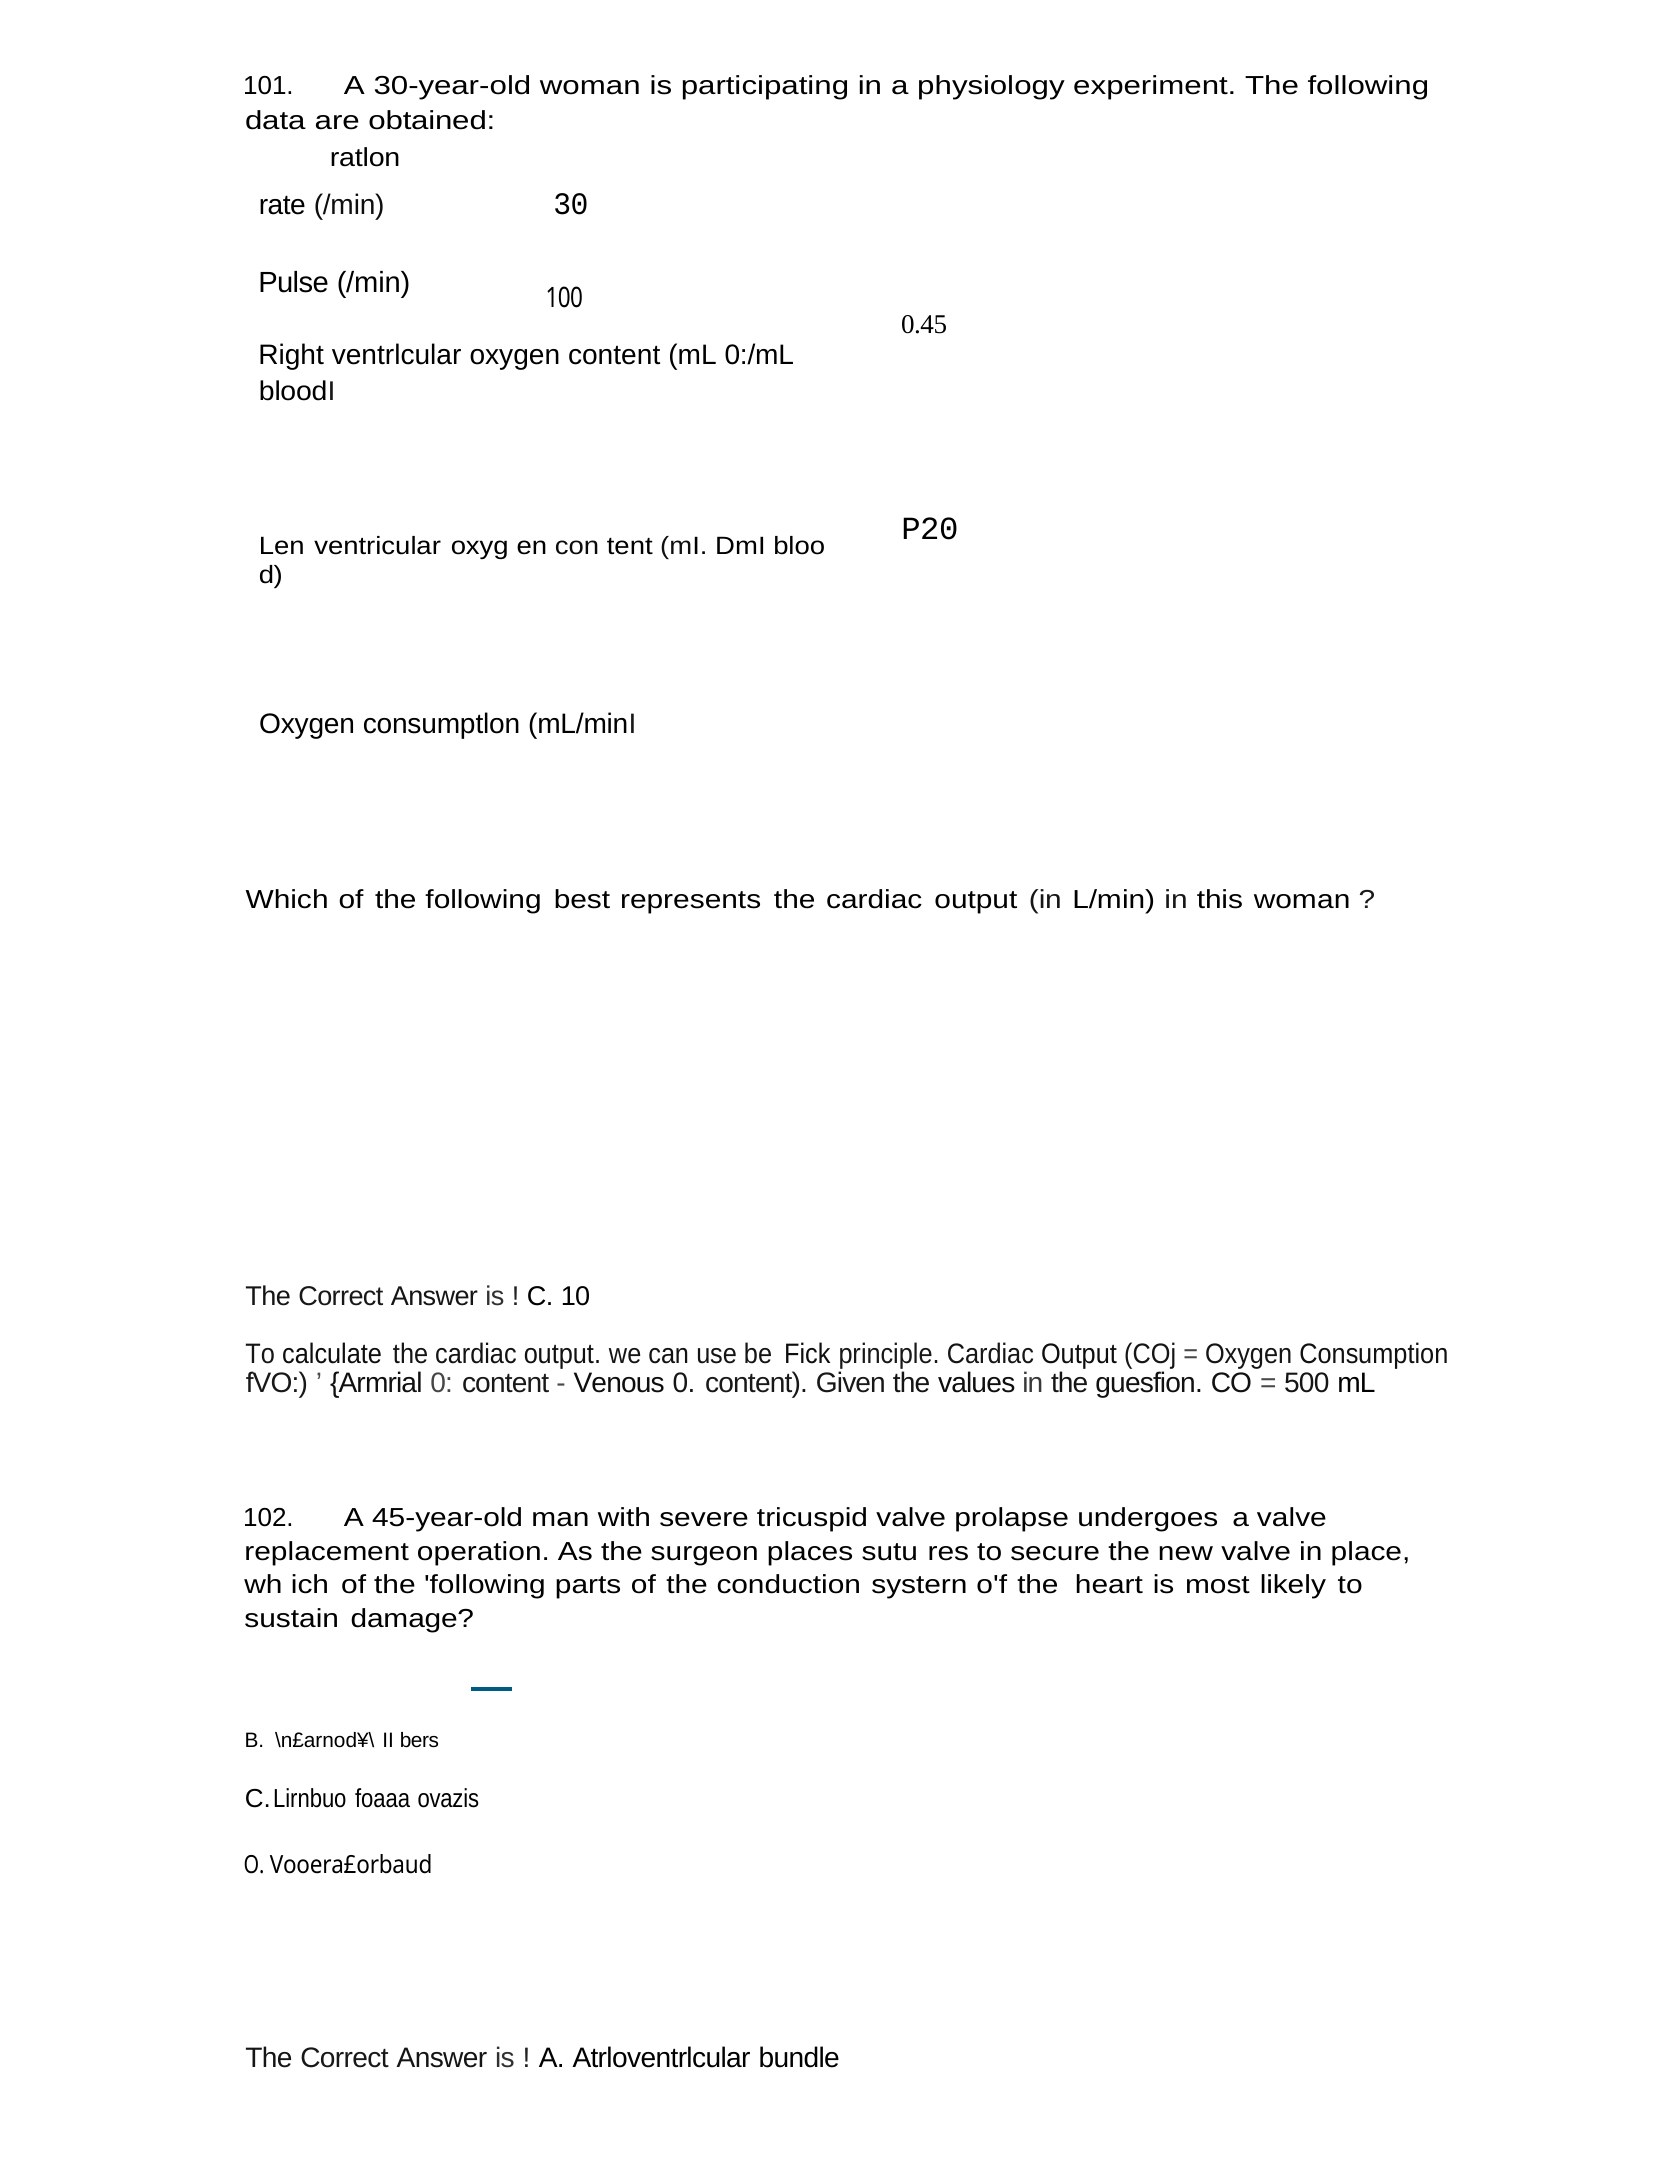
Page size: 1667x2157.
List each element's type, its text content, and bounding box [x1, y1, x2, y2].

text 100 [545, 277, 593, 316]
text bloodI [258, 375, 1504, 406]
text Which of the following best represents the cardiac output (in L/min) in this woman ? [245, 884, 1504, 913]
list Lirnbuo foaaa ovazis [244, 1783, 1504, 1813]
list \n£arnod¥\ II bers [244, 1728, 1504, 1752]
text P20 [901, 513, 1504, 549]
text The Correct Answer is ! C. 10 [245, 1280, 1504, 1311]
list A 45-year-old man with severe tricuspid valve prolapse undergoes a valve replacement operation. As the surgeon places sutu res to secure the new valve in place, wh ich of the 'following parts of the conduction systern o'f the heart is most likely to sustain damage? [243, 1502, 1435, 1633]
text 0.45 [901, 310, 1504, 339]
text 30 [553, 188, 593, 224]
list A 30-year-old woman is participating in a physiology experiment. The following data are obtained: [243, 70, 1484, 135]
text The Correct Answer is ! A. Atrloventrlcular bundle [245, 2041, 1504, 2073]
text Right ventrlcular oxygen content (mL 0:/mL [258, 339, 1504, 371]
text Len ventricular oxyg en con tent (mI. DmI bloo d) [258, 531, 844, 588]
text O. Vooera£orbaud [243, 1846, 1504, 1881]
text Oxygen consumptlon (mL/minI [259, 707, 844, 739]
text rate (/min) [258, 188, 416, 221]
text To calculate the cardiac output. we can use be Fick principle. Cardiac Output (COj = Oxygen Consumption fVO:) ’ {Armrial 0: content - Venous 0. content). Given the values in the guesfion. CO = 500 mL [245, 1340, 1504, 1398]
subtitle Pulse (/min) [258, 264, 416, 298]
text ratlon [329, 147, 1504, 172]
